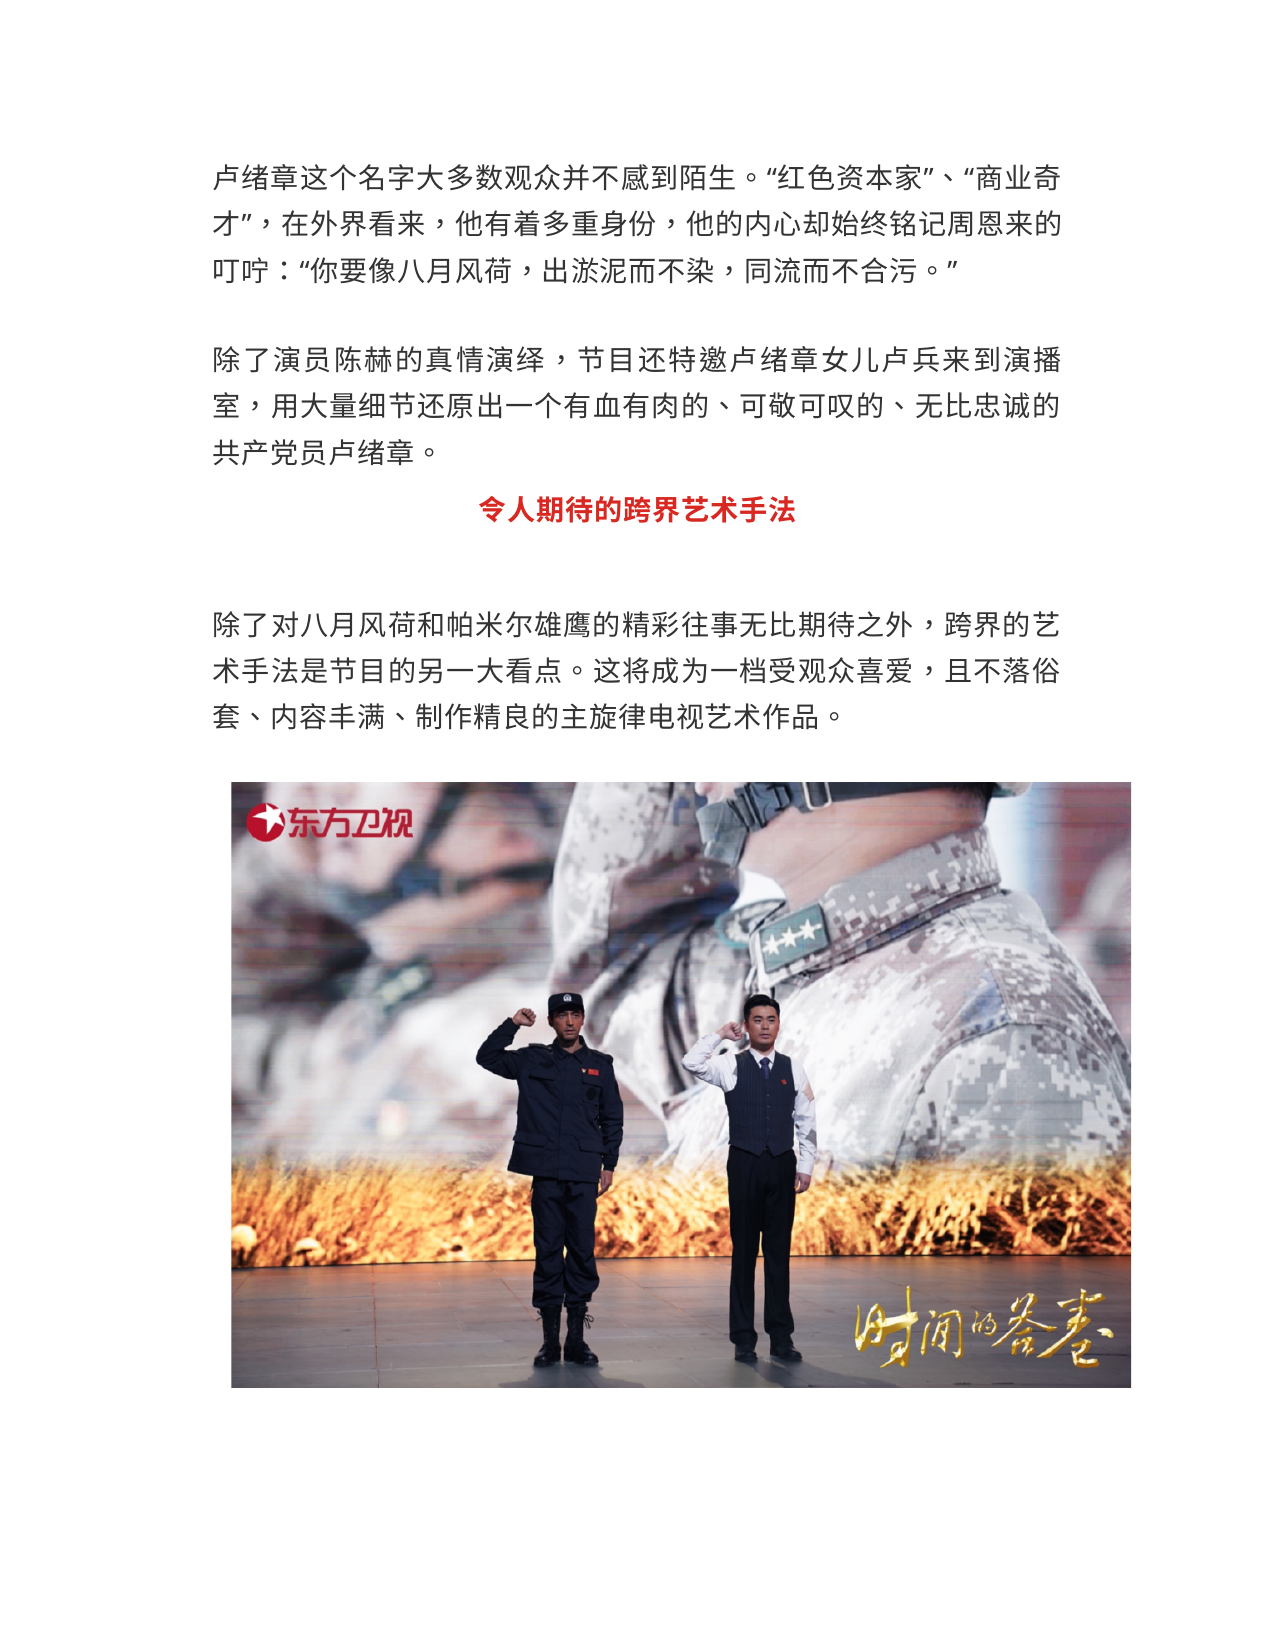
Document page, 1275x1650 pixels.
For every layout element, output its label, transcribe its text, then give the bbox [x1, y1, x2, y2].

text 除了演员陈赫的真情演绎，节目还特邀卢绪章女儿卢兵来到演播室，用大量细节还原出一个有血有肉的、可敬可叹的、无比忠诚的共产党员卢绪章。 [212, 332, 1062, 471]
text 令人期待的跨界艺术手法 [236, 481, 1038, 529]
picture [231, 782, 1132, 1388]
text 卢绪章这个名字大多数观众并不感到陌生。“红色资本家”、“商业奇才”，在外界看来，他有着多重身份，他的内心却始终铭记周恩来的叮咛：“你要像八月风荷，出淤泥而不染，同流而不合污。” [212, 150, 1062, 289]
text 除了对八月风荷和帕米尔雄鹰的精彩往事无比期待之外，跨界的艺术手法是节目的另一大看点。这将成为一档受观众喜爱，且不落俗套、内容丰满、制作精良的主旋律电视艺术作品。 [212, 597, 1062, 736]
